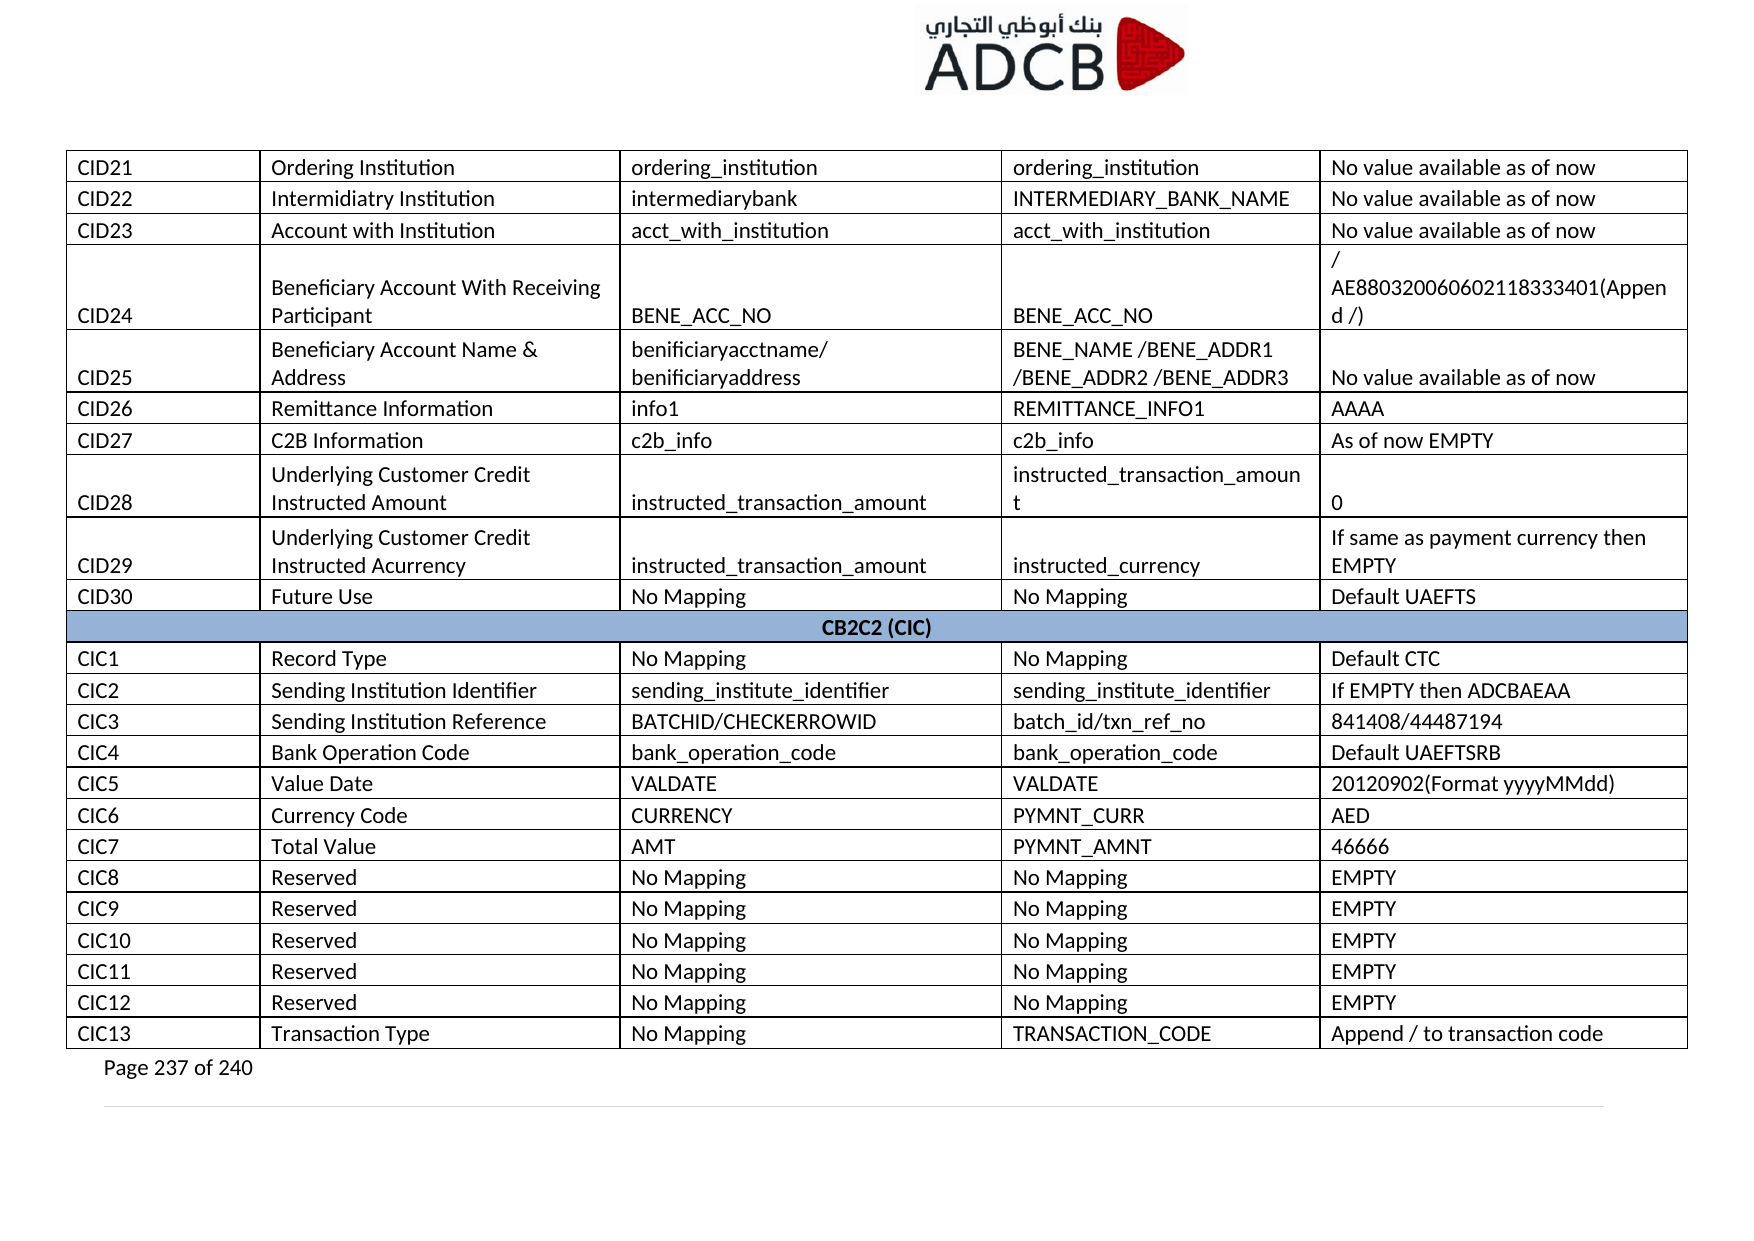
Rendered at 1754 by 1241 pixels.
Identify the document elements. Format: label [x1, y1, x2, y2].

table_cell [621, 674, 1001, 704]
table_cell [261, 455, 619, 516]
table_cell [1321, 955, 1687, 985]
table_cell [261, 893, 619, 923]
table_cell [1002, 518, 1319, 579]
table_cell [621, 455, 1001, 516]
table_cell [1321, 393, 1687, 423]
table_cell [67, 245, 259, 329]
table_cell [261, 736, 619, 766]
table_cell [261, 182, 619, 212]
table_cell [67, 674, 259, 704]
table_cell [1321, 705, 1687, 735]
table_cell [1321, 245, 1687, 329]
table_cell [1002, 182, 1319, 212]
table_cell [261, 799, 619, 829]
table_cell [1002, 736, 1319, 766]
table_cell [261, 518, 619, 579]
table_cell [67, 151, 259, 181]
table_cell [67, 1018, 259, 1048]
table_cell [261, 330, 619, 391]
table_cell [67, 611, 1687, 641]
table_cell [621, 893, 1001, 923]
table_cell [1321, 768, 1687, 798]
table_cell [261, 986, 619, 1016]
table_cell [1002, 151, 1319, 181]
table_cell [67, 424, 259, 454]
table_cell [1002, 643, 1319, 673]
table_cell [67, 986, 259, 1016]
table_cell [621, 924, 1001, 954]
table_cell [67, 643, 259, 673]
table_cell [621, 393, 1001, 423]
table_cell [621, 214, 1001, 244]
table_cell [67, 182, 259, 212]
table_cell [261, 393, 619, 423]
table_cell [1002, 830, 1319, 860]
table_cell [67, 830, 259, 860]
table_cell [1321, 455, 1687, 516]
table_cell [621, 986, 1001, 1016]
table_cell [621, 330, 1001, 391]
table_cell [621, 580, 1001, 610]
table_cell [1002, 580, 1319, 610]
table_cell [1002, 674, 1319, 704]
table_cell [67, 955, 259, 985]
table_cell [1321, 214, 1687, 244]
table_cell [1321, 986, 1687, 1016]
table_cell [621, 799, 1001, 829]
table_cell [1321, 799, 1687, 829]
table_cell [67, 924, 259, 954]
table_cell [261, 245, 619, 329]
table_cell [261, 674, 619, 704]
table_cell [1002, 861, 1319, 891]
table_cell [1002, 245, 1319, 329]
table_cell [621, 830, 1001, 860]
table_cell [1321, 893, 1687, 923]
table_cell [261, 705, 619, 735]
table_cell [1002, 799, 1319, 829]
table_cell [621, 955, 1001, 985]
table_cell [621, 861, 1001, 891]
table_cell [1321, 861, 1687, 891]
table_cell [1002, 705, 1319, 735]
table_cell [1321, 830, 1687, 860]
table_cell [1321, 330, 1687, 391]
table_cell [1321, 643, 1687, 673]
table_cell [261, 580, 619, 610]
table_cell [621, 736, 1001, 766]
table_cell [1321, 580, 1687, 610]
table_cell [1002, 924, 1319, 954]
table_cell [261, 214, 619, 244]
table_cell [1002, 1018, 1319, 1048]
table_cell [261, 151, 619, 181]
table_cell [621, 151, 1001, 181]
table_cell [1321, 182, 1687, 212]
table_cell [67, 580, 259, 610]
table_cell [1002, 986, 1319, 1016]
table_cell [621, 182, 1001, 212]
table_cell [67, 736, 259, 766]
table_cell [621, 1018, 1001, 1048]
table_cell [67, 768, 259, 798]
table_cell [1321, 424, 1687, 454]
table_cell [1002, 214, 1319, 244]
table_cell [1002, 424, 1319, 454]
picture [914, 4, 1189, 95]
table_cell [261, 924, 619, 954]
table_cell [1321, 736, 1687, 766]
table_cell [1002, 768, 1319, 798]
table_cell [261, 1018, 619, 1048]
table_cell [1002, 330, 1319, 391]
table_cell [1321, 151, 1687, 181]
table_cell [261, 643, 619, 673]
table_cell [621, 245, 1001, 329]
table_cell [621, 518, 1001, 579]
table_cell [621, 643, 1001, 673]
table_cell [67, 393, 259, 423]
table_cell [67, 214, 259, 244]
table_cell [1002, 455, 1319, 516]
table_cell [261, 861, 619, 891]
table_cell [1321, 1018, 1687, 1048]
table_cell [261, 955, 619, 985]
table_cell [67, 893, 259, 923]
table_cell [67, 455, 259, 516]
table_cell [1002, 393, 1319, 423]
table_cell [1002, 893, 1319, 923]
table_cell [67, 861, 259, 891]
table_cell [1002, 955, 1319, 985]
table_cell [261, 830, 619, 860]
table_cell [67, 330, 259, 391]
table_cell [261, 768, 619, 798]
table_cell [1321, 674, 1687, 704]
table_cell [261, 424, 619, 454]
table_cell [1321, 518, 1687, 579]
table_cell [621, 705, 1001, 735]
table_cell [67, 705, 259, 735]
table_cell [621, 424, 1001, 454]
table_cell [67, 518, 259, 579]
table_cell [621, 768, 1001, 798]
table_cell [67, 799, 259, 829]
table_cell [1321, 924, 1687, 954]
